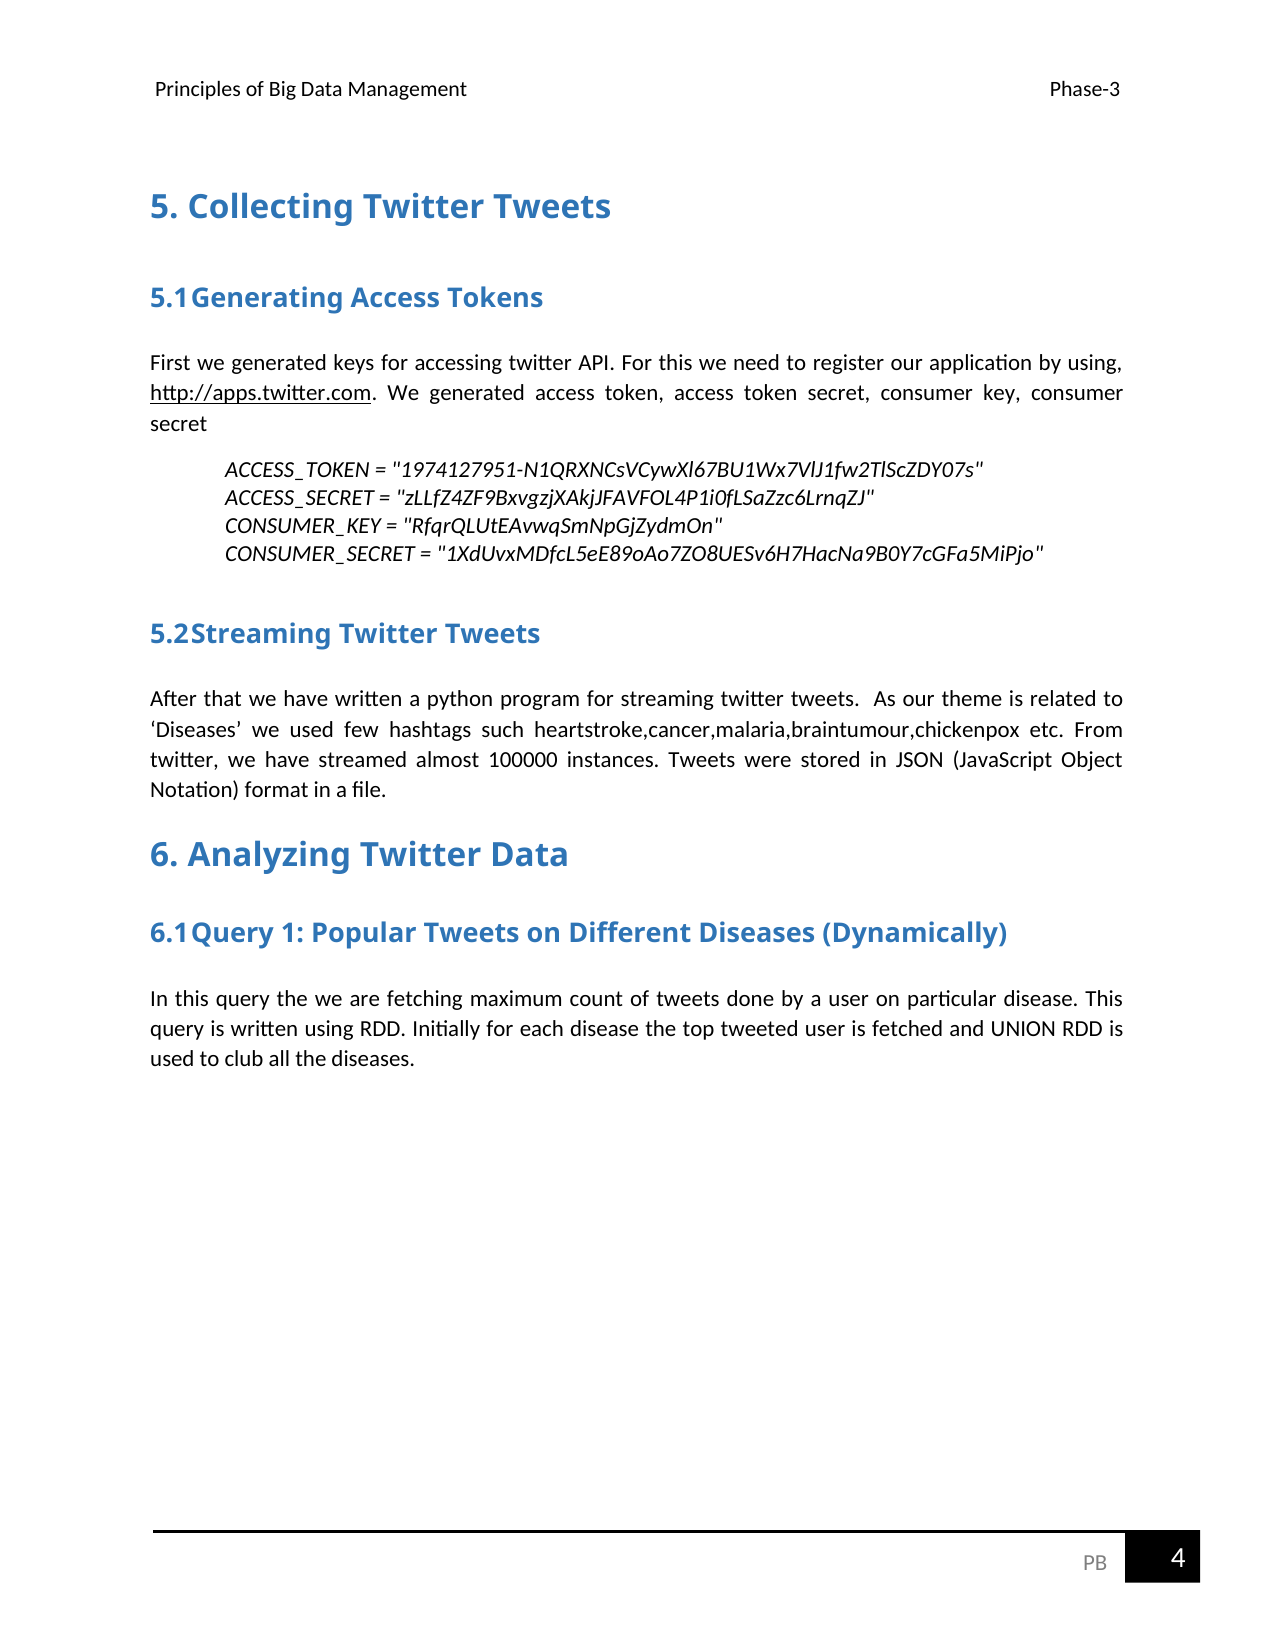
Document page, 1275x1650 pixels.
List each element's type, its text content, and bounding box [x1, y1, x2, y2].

text In this query the we are fetching maximum count of tweets done by a user on particular disease. This query is written using RDD. Initially for each disease the top tweeted user is fetched and UNION RDD is used to club all the diseases. [150, 984, 1125, 1072]
subtitle Streaming Twitter Tweets [150, 614, 1125, 651]
subtitle Analyzing Twitter Data [150, 830, 1125, 876]
text CONSUMER_SECRET = "1XdUvxMDfcL5eE89oAo7ZO8UESv6H7HacNa9B0Y7cGFa5MiPjo" [225, 539, 1125, 568]
text After that we have written a python program for streaming twitter tweets. As our theme is related to ‘Diseases’ we used few hashtags such heartstroke,cancer,malaria,braintumour,chickenpox etc. From twitter, we have streamed almost 100000 instances. Tweets were stored in JSON (JavaScript Object Notation) format in a file. [150, 684, 1125, 803]
subtitle Generating Access Tokens [150, 278, 1125, 315]
text ACCESS_TOKEN = "1974127951-N1QRXNCsVCywXl67BU1Wx7VlJ1fw2TlScZDY07s" [225, 456, 1125, 483]
text ACCESS_SECRET = "zLLfZ4ZF9BxvgzjXAkjJFAVFOL4P1i0fLSaZzc6LrnqZJ" [225, 483, 1125, 512]
text First we generated keys for accessing twitter API. For this we need to register our application by using, http://apps.twitter.com. We generated access token, access token secret, consumer key, consumer secret [150, 348, 1125, 437]
subtitle Collecting Twitter Tweets [150, 182, 1125, 228]
subtitle Query 1: Popular Tweets on Different Diseases (Dynamically) [150, 914, 1125, 951]
text CONSUMER_KEY = "RfqrQLUtEAvwqSmNpGjZydmOn" [225, 512, 1125, 539]
